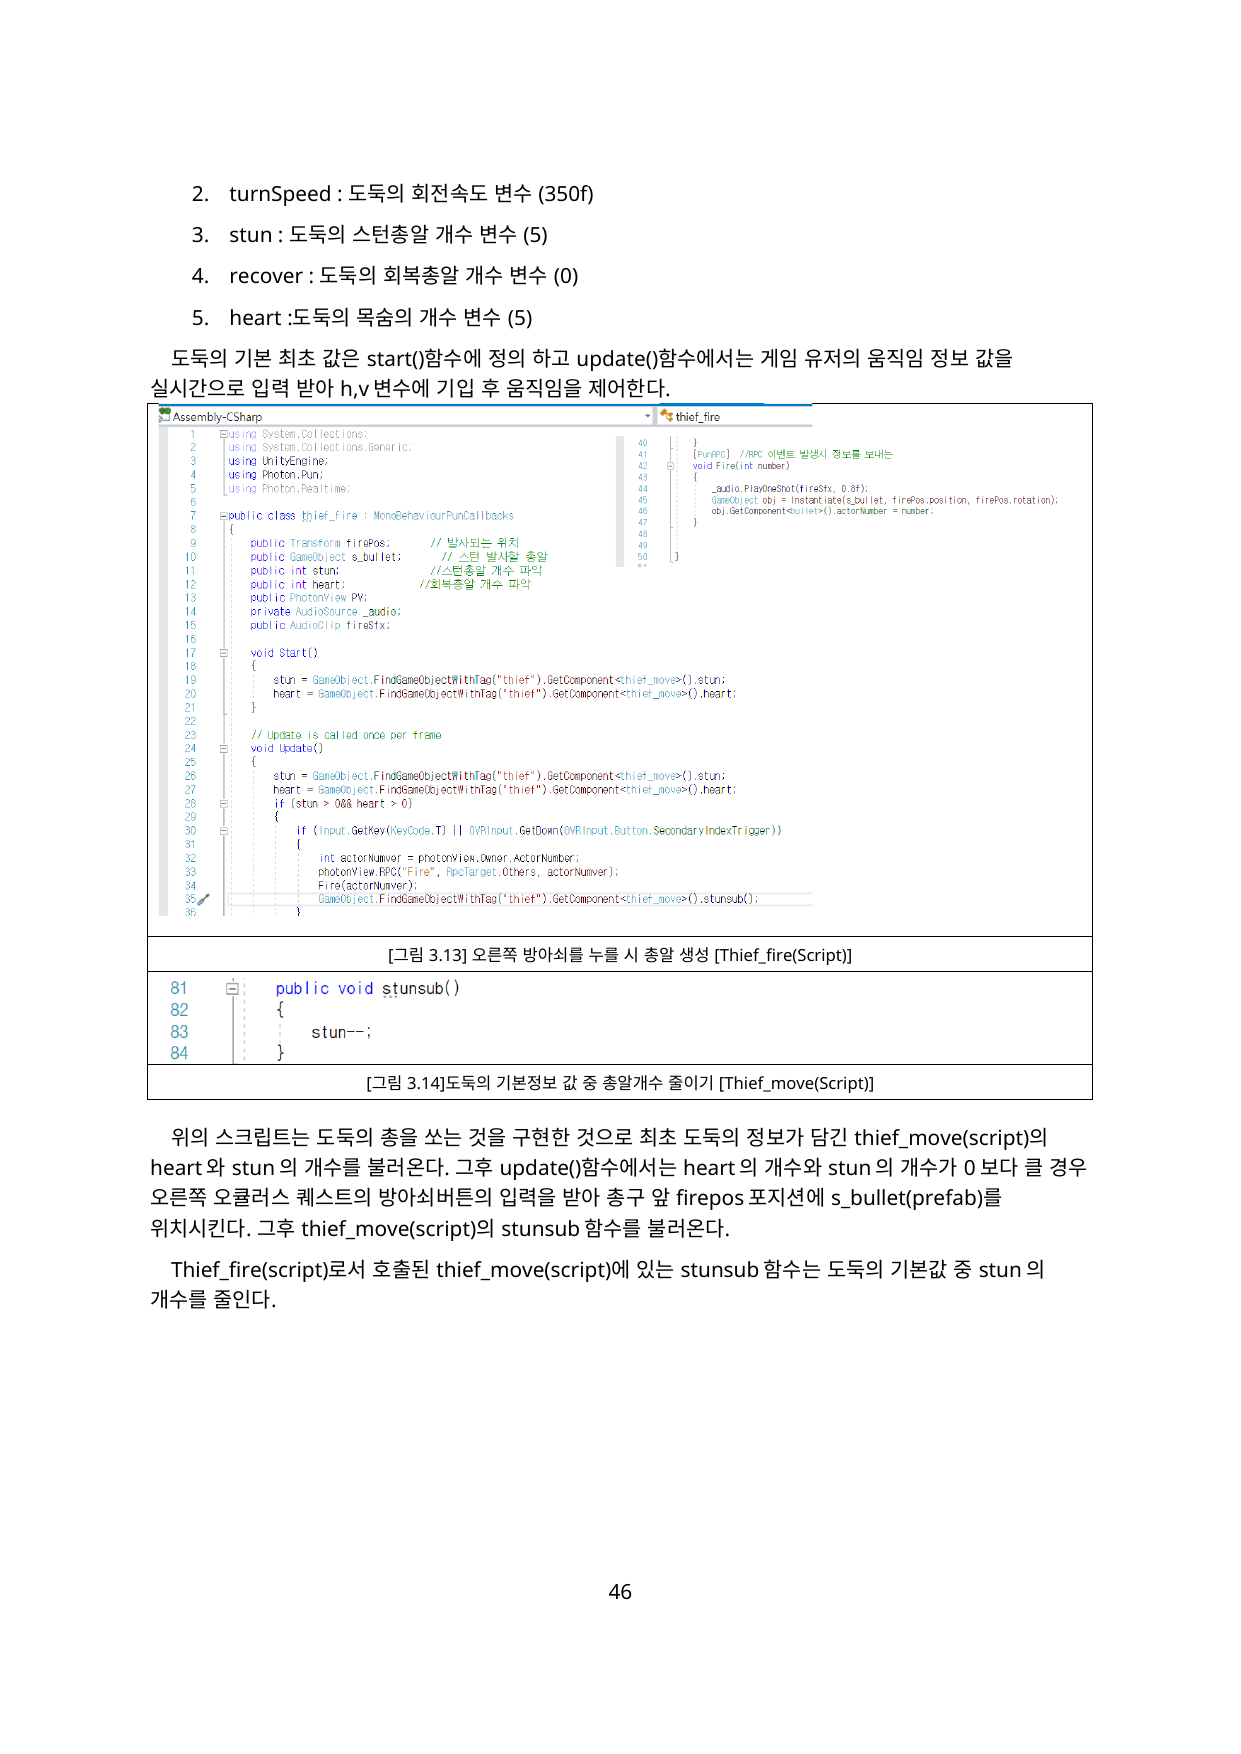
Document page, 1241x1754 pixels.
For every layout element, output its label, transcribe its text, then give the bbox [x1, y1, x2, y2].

list stun : 도둑의 스턴총알 개수 변수 (5) [192, 218, 1090, 249]
picture [152, 978, 504, 1064]
list recover : 도둑의 회복총알 개수 변수 (0) [192, 260, 1090, 290]
table_cell [그림 3.13] 오른쪽 방아쇠를 누를 시 총알 생성 [Thief_fire(Script)] [148, 937, 1092, 971]
table_cell [148, 972, 1092, 1064]
list turnSpeed : 도둑의 회전속도 변수 (350f) [192, 177, 1090, 207]
picture [158, 403, 1065, 916]
text Thief_fire(script)로서 호출된 thief_move(script)에 있는 stunsub함수는 도둑의 기본값 중 stun의 개수를 줄인다. [150, 1253, 1090, 1314]
text 위의 스크립트는 도둑의 총을 쏘는 것을 구현한 것으로 최초 도둑의 정보가 담긴 thief_move(script)의 heart와 stun의 개수를 불러온다. 그후 update()함수에서는 heart의 개수와 stun의 개수가 0보다 클 경우 오른쪽 오큘러스 퀘스트의 방아쇠버튼의 입력을 받아 총구 앞 firepos포지션에 s_bullet(prefab)를 위치시킨다. 그후 thief_move(script)의 stunsub함수를 불러온다. [150, 1121, 1090, 1242]
list heart :도둑의 목숨의 개수 변수 (5) [192, 301, 1090, 331]
table_cell [그림 3.14]도둑의 기본정보 값 중 총알개수 줄이기 [Thief_move(Script)] [148, 1065, 1092, 1099]
table_header [148, 404, 1092, 936]
text 도둑의 기본 최초 값은 start()함수에 정의 하고 update()함수에서는 게임 유저의 움직임 정보 값을 실시간으로 입력 받아 h,v변수에 기입 후 움직임을 제어한다. [150, 342, 1090, 403]
